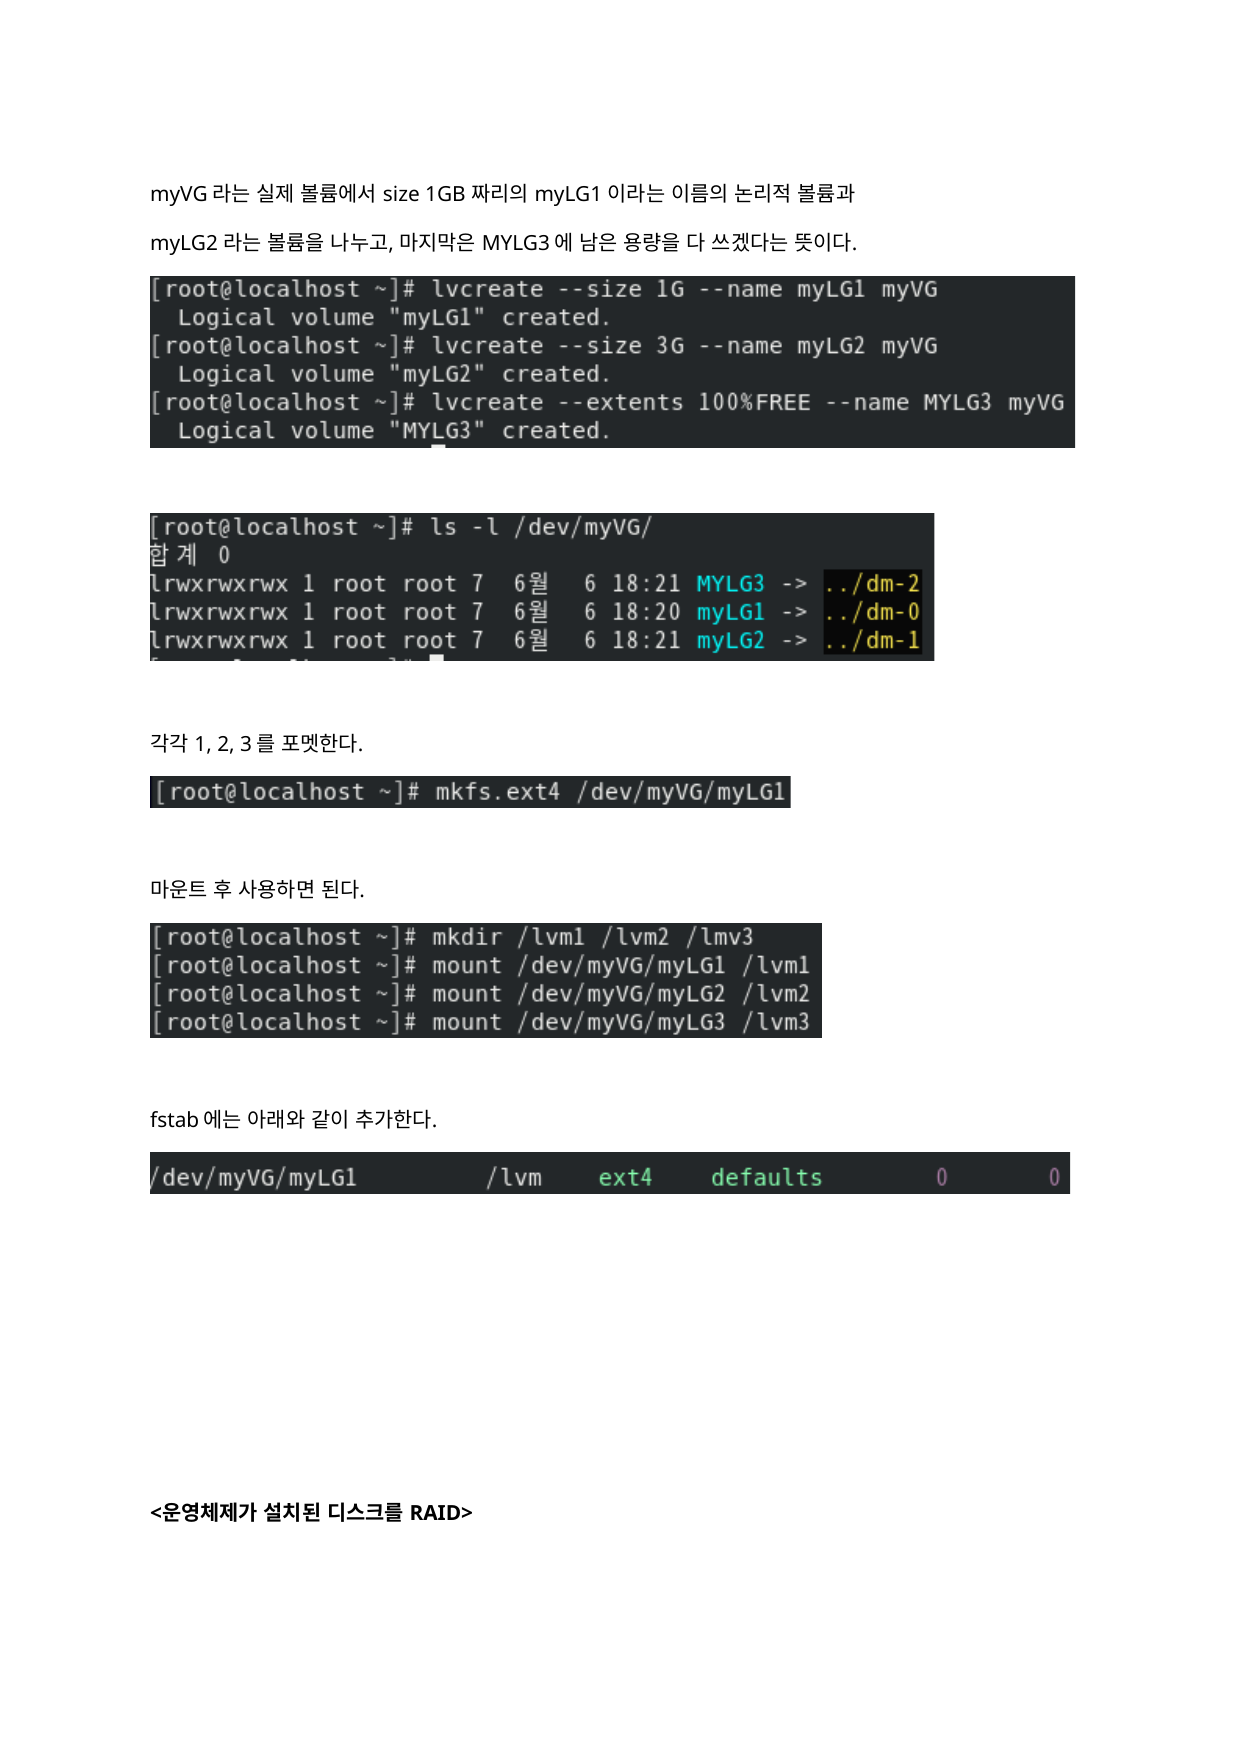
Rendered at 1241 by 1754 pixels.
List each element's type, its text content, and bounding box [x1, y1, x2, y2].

text myVG라는 실제 볼륨에서 size 1GB 짜리의 myLG1 이라는 이름의 논리적 볼륨과 [150, 177, 1090, 207]
text myLG2 라는 볼륨을 나누고, 마지막은 MYLG3에 남은 용량을 다 쓰겠다는 뜻이다. [150, 227, 1090, 257]
picture [150, 923, 822, 1038]
text 각각 1, 2, 3를 포멧한다. [150, 727, 1090, 757]
picture [150, 513, 935, 661]
text <운영체제가 설치된 디스크를 RAID> [150, 1496, 1090, 1526]
text 마운트 후 사용하면 된다. [150, 874, 1090, 904]
picture [150, 1152, 1071, 1194]
text fstab에는 아래와 같이 추가한다. [150, 1103, 1090, 1134]
picture [150, 276, 1075, 448]
picture [150, 776, 791, 808]
